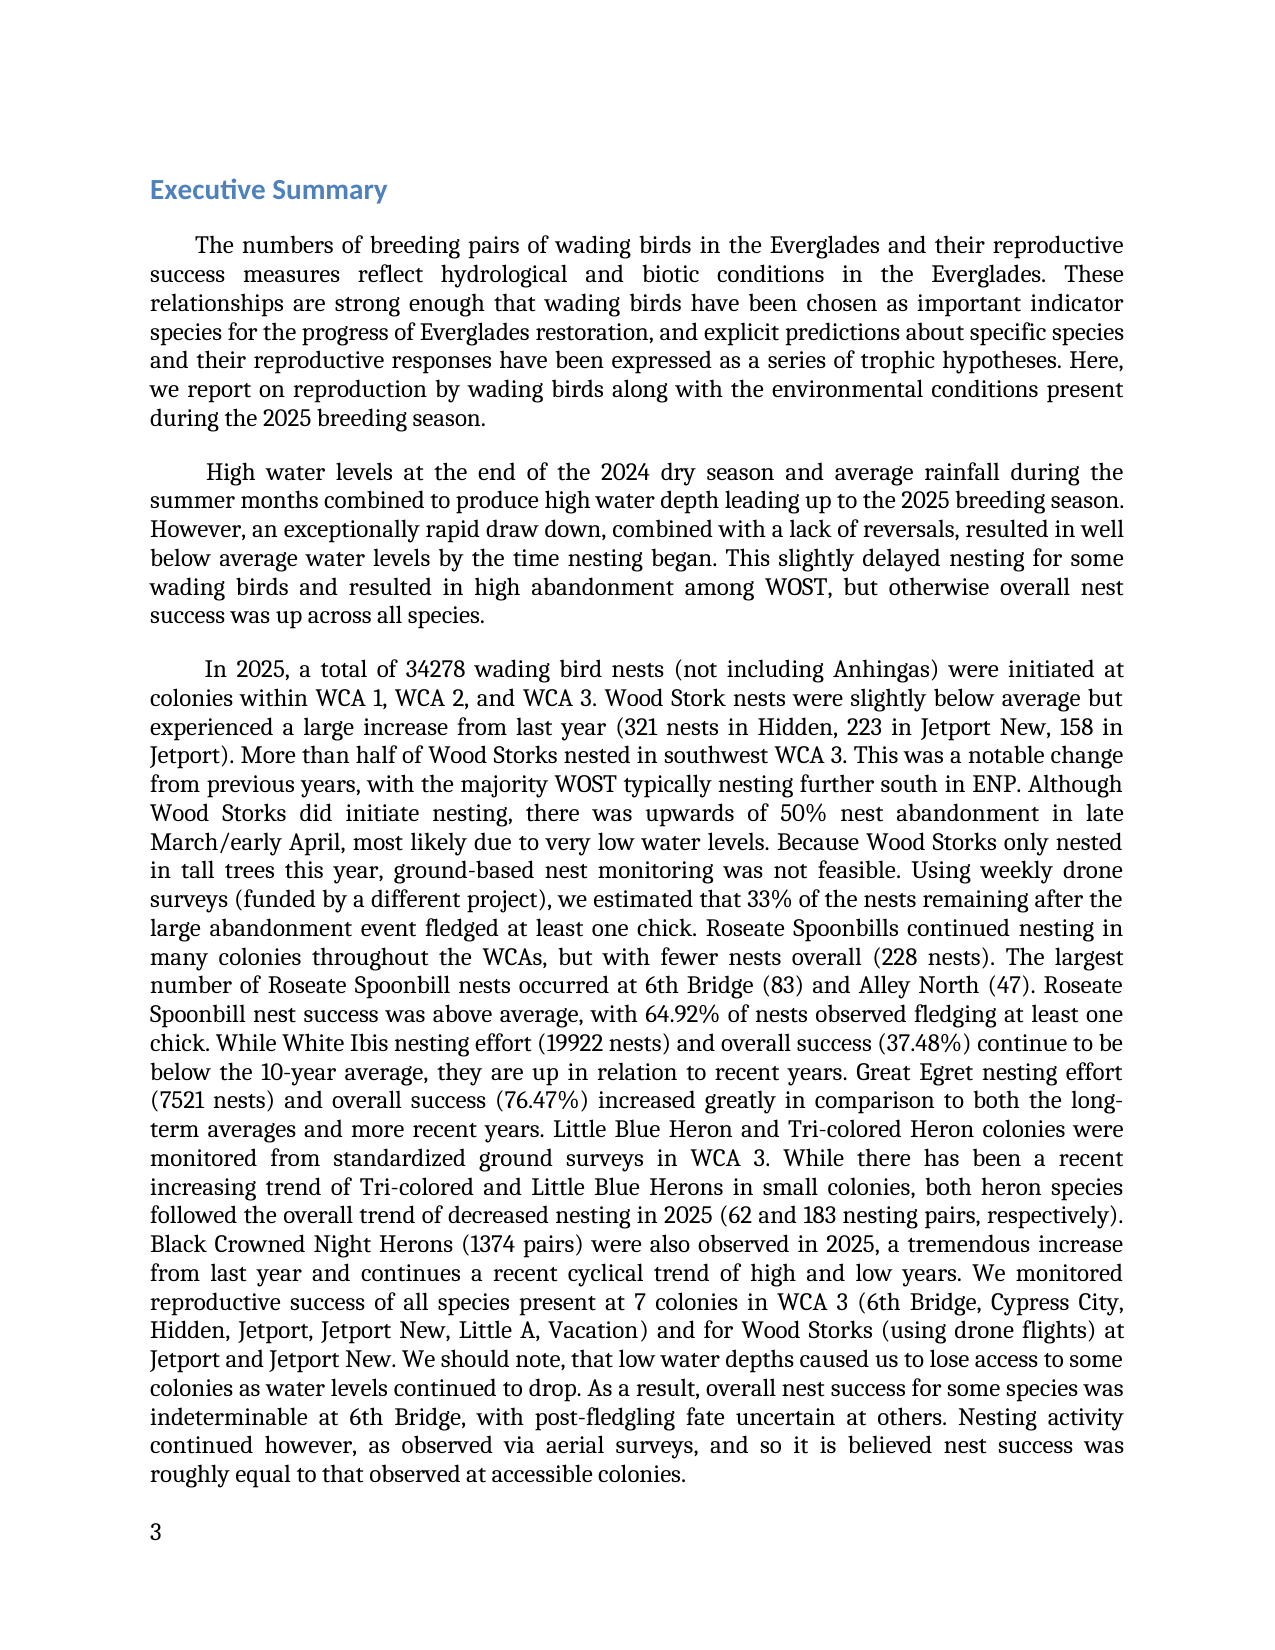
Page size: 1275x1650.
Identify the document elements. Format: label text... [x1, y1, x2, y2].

subtitle Executive Summary [150, 171, 1125, 206]
text High water levels at the end of the 2024 dry season and average rainfall during the summer months combined to produce high water depth leading up to the 2025 breeding season. However, an exceptionally rapid draw down, combined with a lack of reversals, resulted in well below average water levels by the time nesting began. This slightly delayed nesting for some wading birds and resulted in high abandonment among WOST, but otherwise overall nest success was up across all species. [150, 458, 1125, 630]
text In 2025, a total of 34278 wading bird nests (not including Anhingas) were initiated at colonies within WCA 1, WCA 2, and WCA 3. Wood Stork nests were slightly below average but experienced a large increase from last year (321 nests in Hidden, 223 in Jetport New, 158 in Jetport). More than half of Wood Storks nested in southwest WCA 3. This was a notable change from previous years, with the majority WOST typically nesting further south in ENP. Although Wood Storks did initiate nesting, there was upwards of 50% nest abandonment in late March/early April, most likely due to very low water levels. Because Wood Storks only nested in tall trees this year, ground-based nest monitoring was not feasible. Using weekly drone surveys (funded by a different project), we estimated that 33% of the nests remaining after the large abandonment event fledged at least one chick. Roseate Spoonbills continued nesting in many colonies throughout the WCAs, but with fewer nests overall (228 nests). The largest number of Roseate Spoonbill nests occurred at 6th Bridge (83) and Alley North (47). Roseate Spoonbill nest success was above average, with 64.92% of nests observed fledging at least one chick. While White Ibis nesting effort (19922 nests) and overall success (37.48%) continue to be below the 10-year average, they are up in relation to recent years. Great Egret nesting effort (7521 nests) and overall success (76.47%) increased greatly in comparison to both the long-term averages and more recent years. Little Blue Heron and Tri-colored Heron colonies were monitored from standardized ground surveys in WCA 3. While there has been a recent increasing trend of Tri-colored and Little Blue Herons in small colonies, both heron species followed the overall trend of decreased nesting in 2025 (62 and 183 nesting pairs, respectively). Black Crowned Night Herons (1374 pairs) were also observed in 2025, a tremendous increase from last year and continues a recent cyclical trend of high and low years. We monitored reproductive success of all species present at 7 colonies in WCA 3 (6th Bridge, Cypress City, Hidden, Jetport, Jetport New, Little A, Vacation) and for Wood Storks (using drone flights) at Jetport and Jetport New. We should note, that low water depths caused us to lose access to some colonies as water levels continued to drop. As a result, overall nest success for some species was indeterminable at 6th Bridge, with post-fledgling fate uncertain at others. Nesting activity continued however, as observed via aerial surveys, and so it is believed nest success was roughly equal to that observed at accessible colonies. [150, 655, 1125, 1489]
text The numbers of breeding pairs of wading birds in the Everglades and their reproductive success measures reflect hydrological and biotic conditions in the Everglades. These relationships are strong enough that wading birds have been chosen as important indicator species for the progress of Everglades restoration, and explicit predictions about specific species and their reproductive responses have been expressed as a series of trophic hypotheses. Here, we report on reproduction by wading birds along with the environmental conditions present during the 2025 breeding season. [150, 231, 1125, 433]
